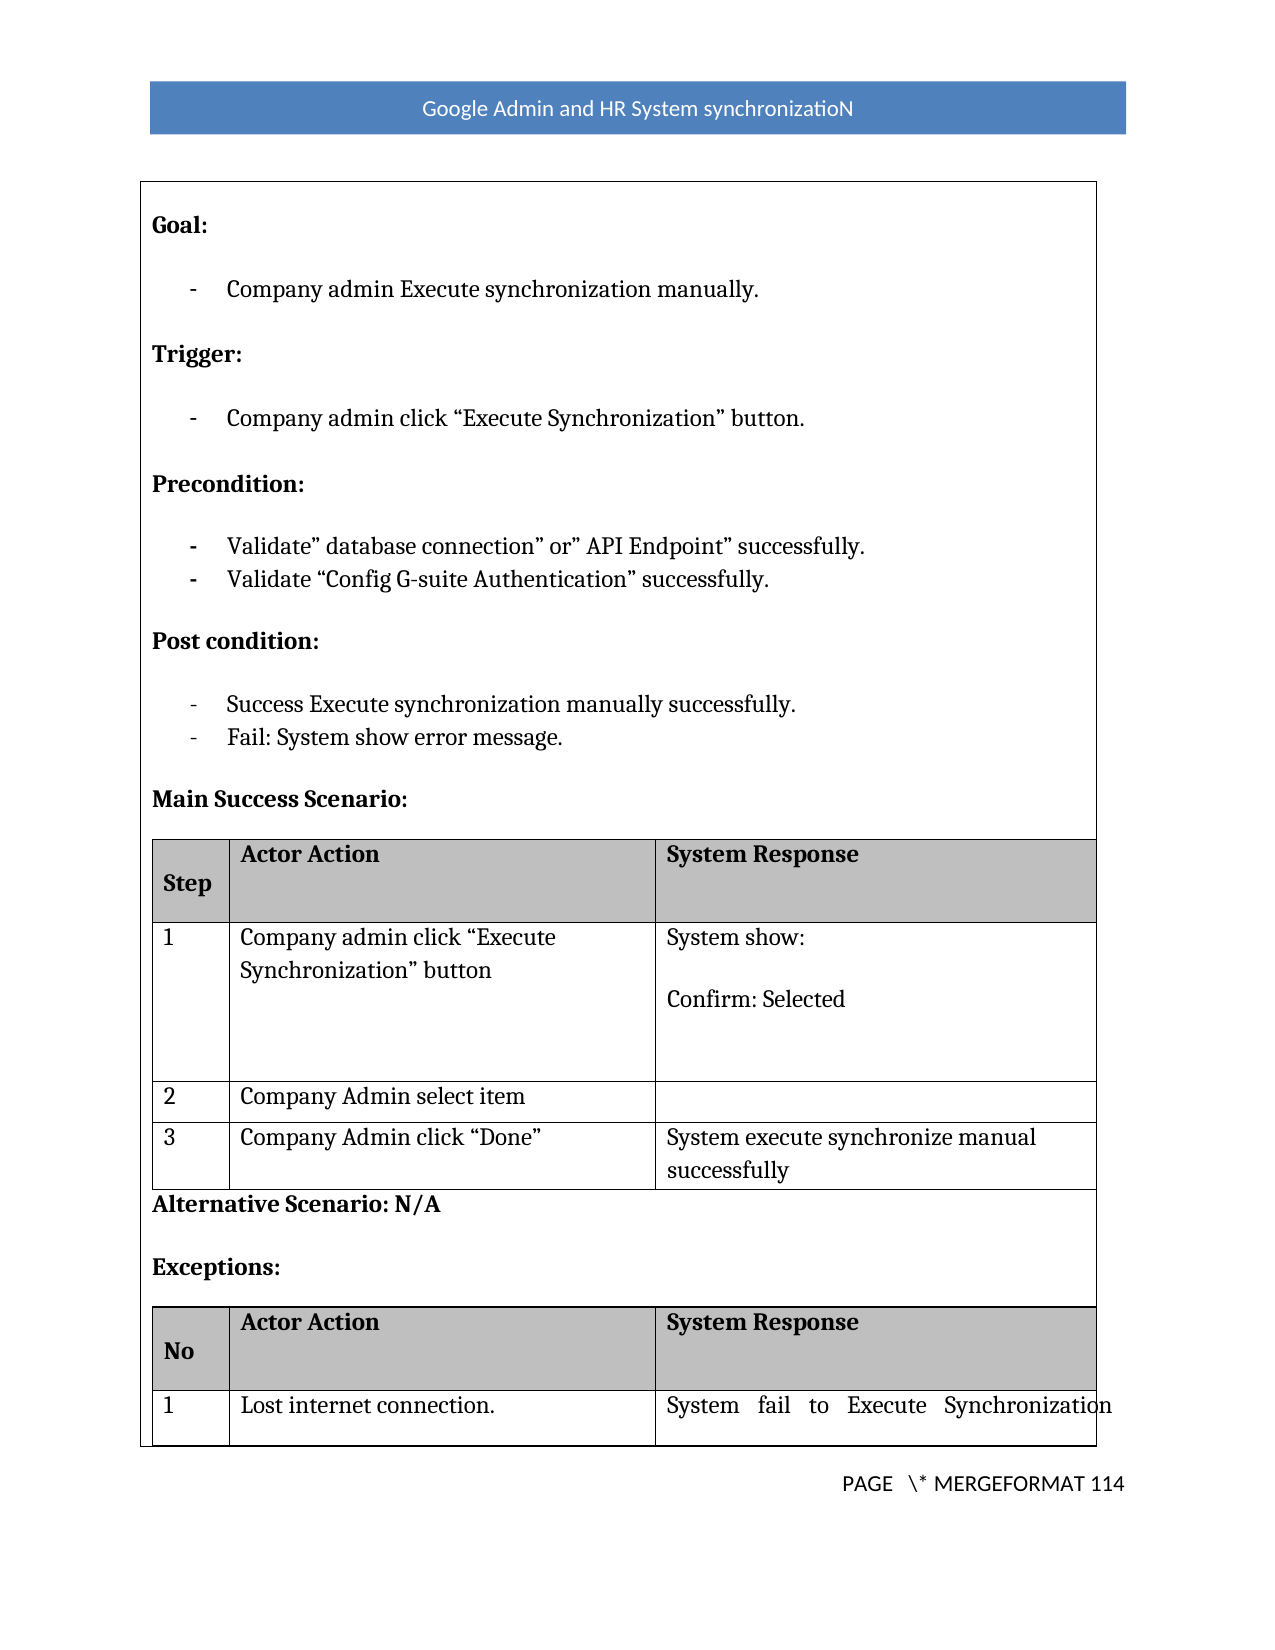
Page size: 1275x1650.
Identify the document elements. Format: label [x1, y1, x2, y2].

table_cell [141, 182, 1096, 1446]
